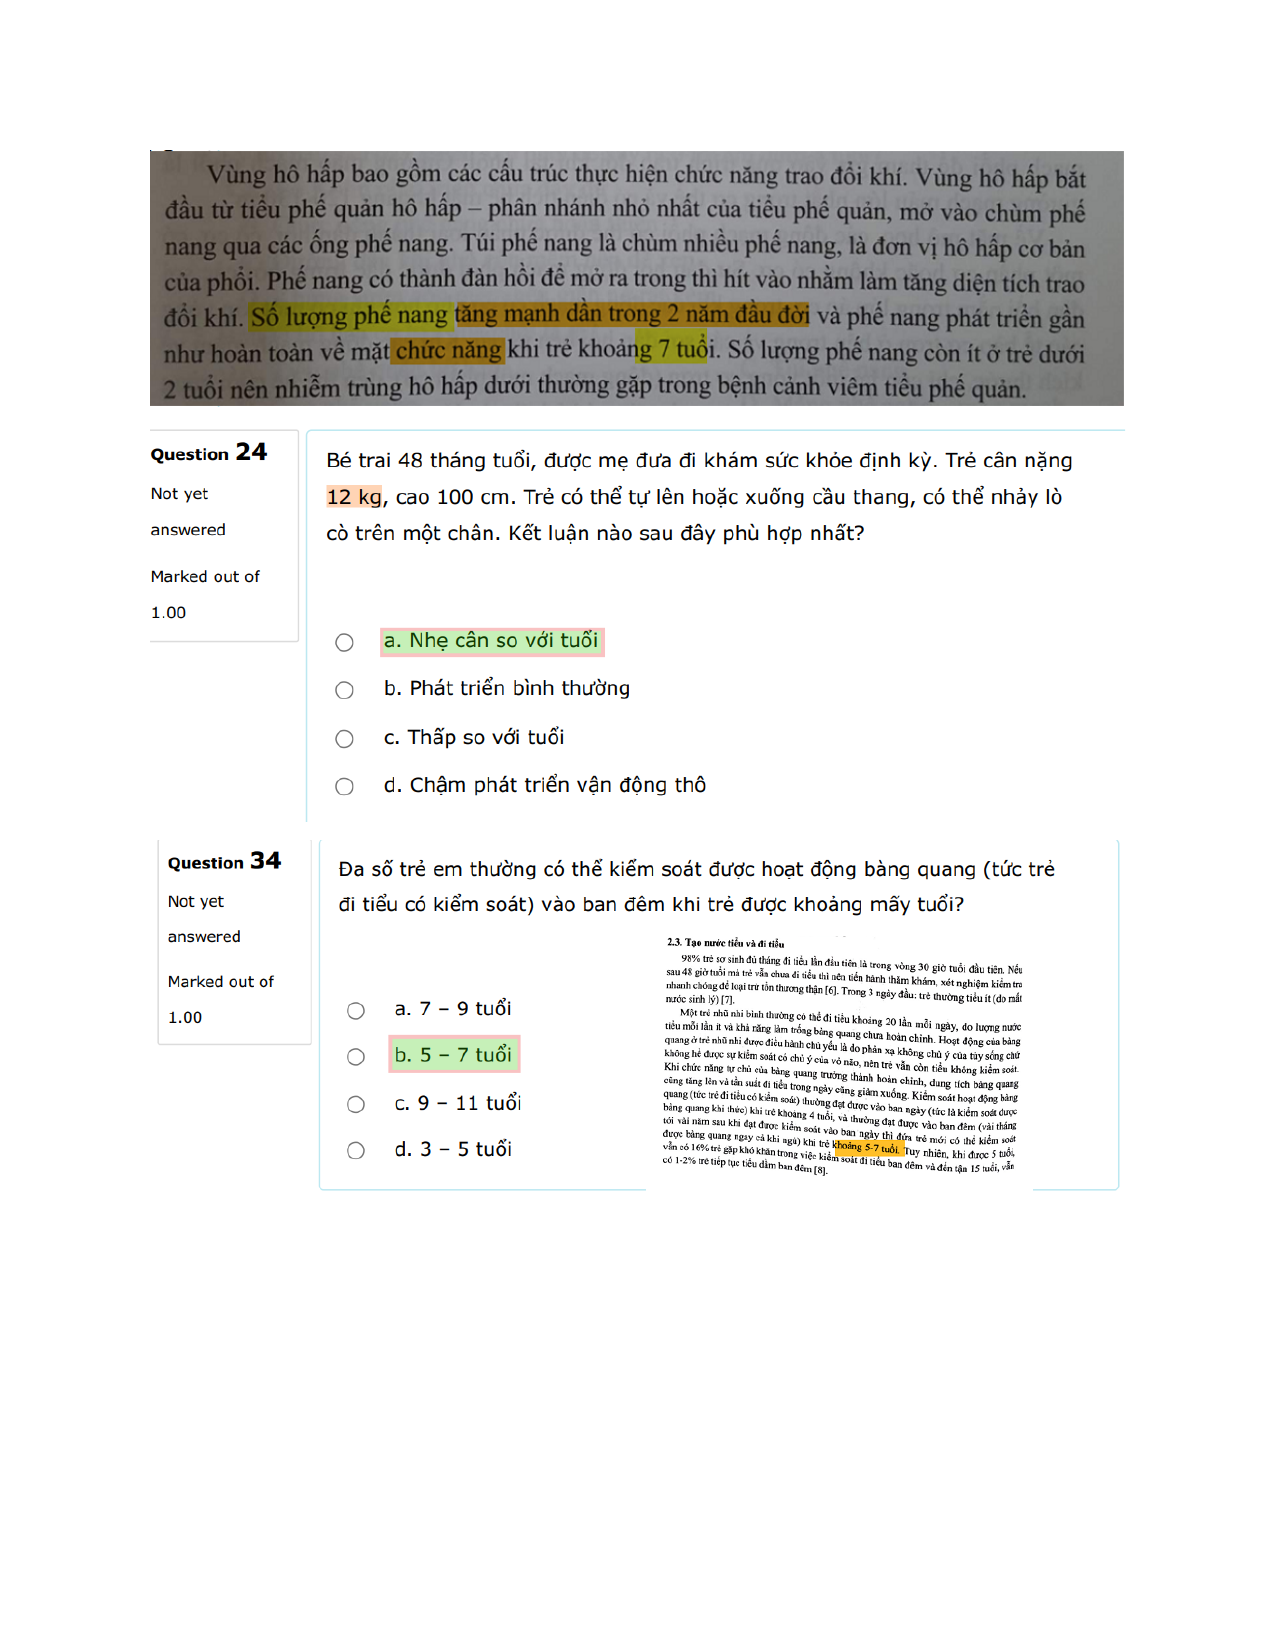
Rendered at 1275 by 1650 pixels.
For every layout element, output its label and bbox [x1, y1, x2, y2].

picture [150, 840, 1125, 1197]
picture [150, 425, 1125, 822]
picture [150, 150, 1125, 407]
